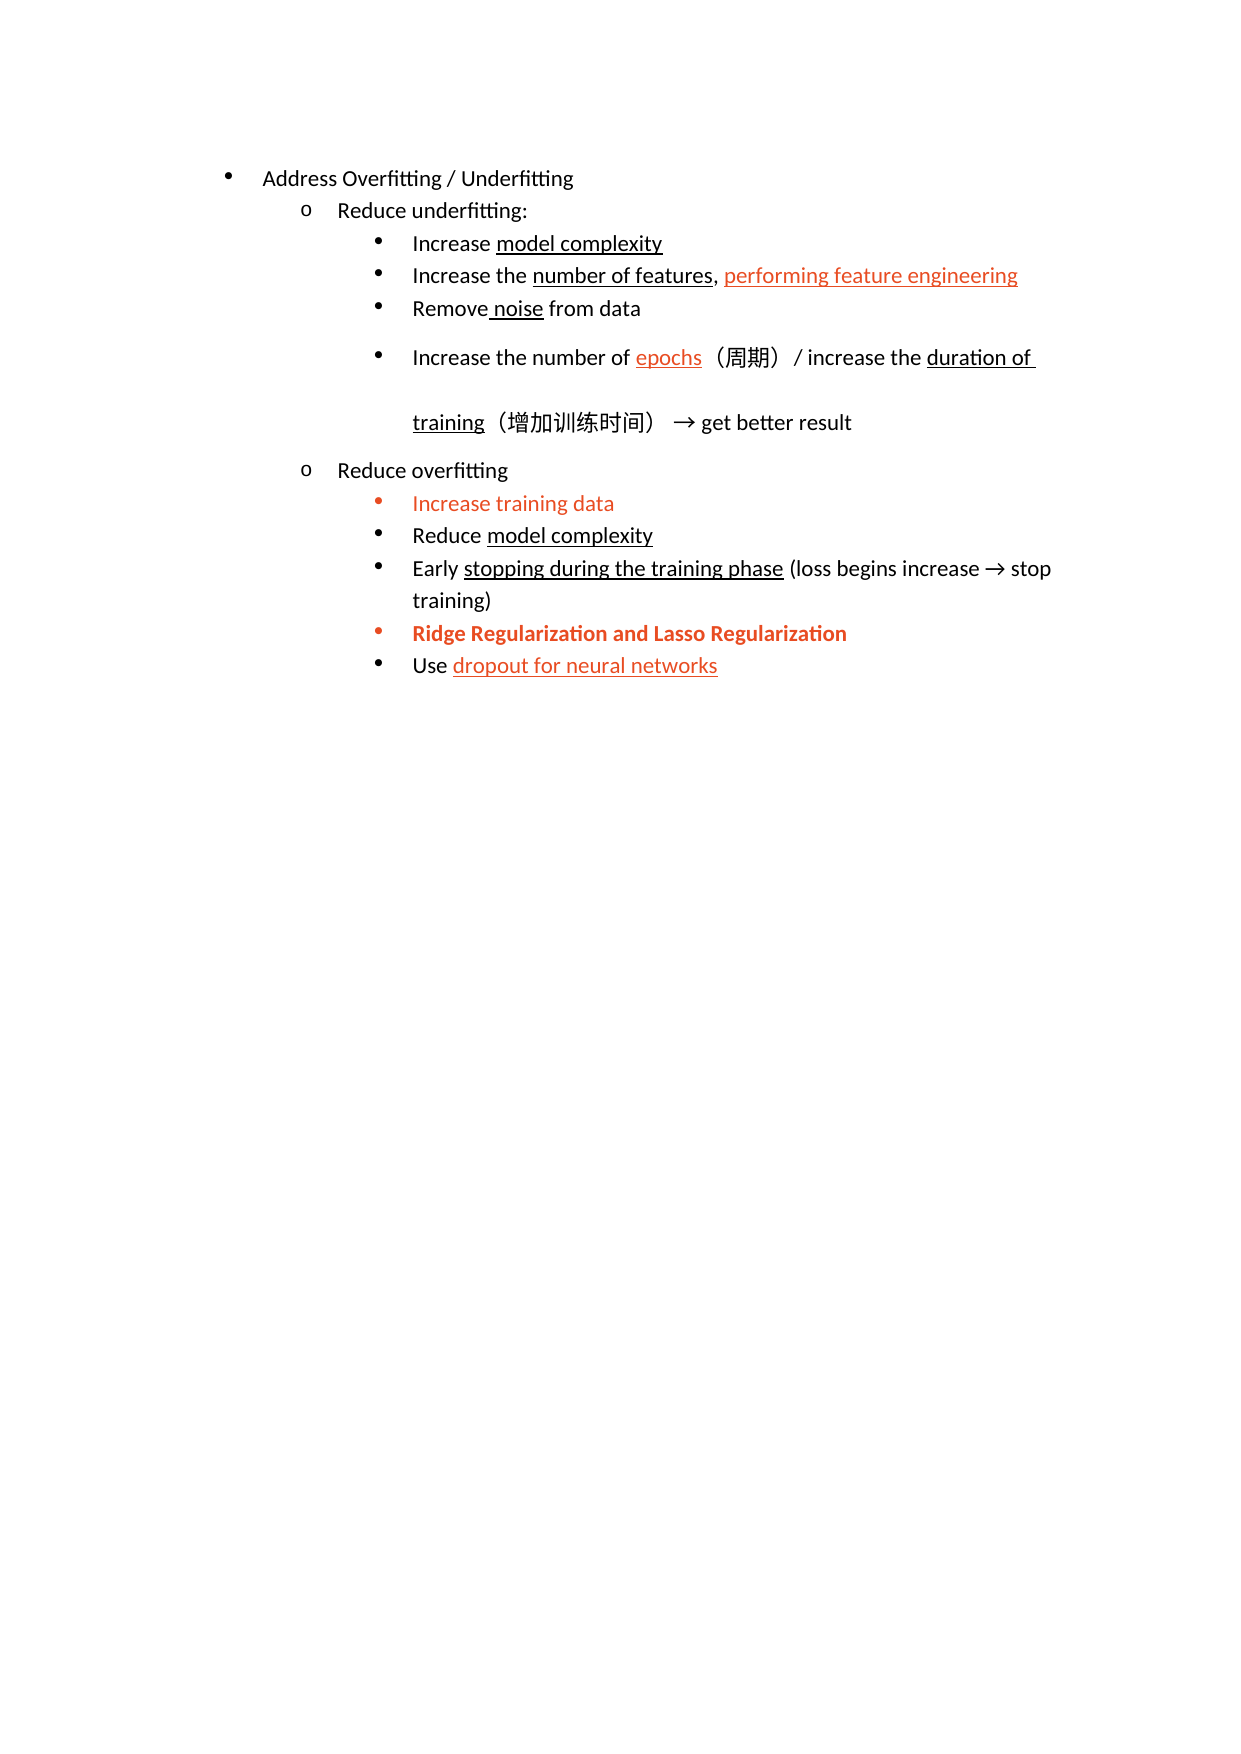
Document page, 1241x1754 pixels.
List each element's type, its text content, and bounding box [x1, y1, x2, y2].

list Ridge Regularization and Lasso Regularization [375, 617, 1053, 649]
list Reduce underfitting: [300, 194, 1053, 227]
list Increase training data [375, 487, 1053, 519]
list Increase the number of features, performing feature engineering [375, 259, 1053, 292]
list Reduce overfitting [300, 454, 1053, 487]
list Increase model complexity [375, 227, 1053, 259]
list Early stopping during the training phase (loss begins increase → stop training) [375, 552, 1053, 617]
list Address Overfitting / Underfitting [225, 162, 1053, 194]
list Remove noise from data [375, 292, 1053, 324]
list Use dropout for neural networks [375, 649, 1053, 682]
list Reduce model complexity [375, 519, 1053, 552]
list Increase the number of epochs（周期）/ increase the duration of training（增加训练时间） → get better result [375, 324, 1053, 454]
